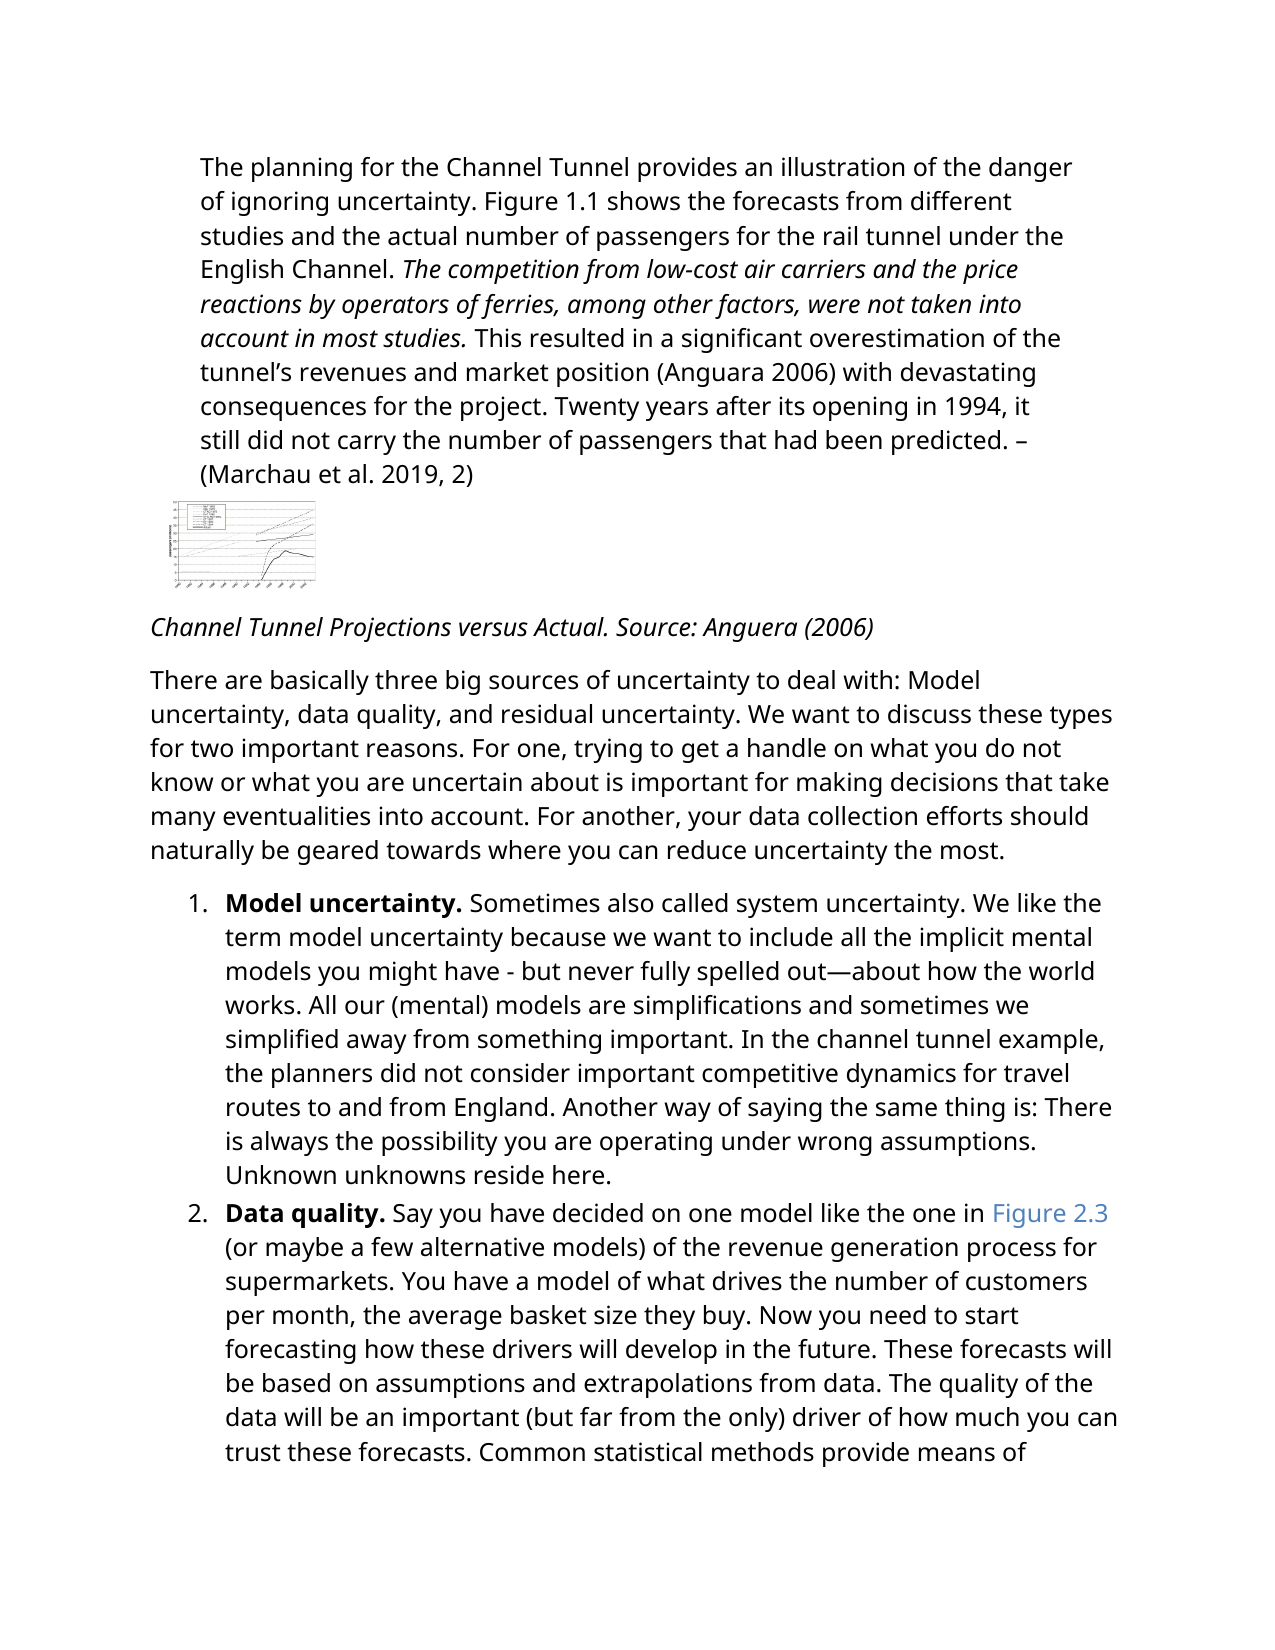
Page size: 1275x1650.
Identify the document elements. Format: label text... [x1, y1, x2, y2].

text Channel Tunnel Projections versus Actual. Source: Anguera (2006) [150, 609, 1125, 643]
list Model uncertainty. Sometimes also called system uncertainty. We like the term model uncertainty because we want to include all the implicit mental models you might have - but never fully spelled out—about how the world works. All our (mental) models are simplifications and sometimes we simplified away from something important. In the channel tunnel example, the planners did not consider important competitive dynamics for travel routes to and from England. Another way of saying the same thing is: There is always the possibility you are operating under wrong assumptions. Unknown unknowns reside here. [187, 885, 1125, 1192]
text There are basically three big sources of uncertainty to deal with: Model uncertainty, data quality, and residual uncertainty. We want to discuss these types for two important reasons. For one, trying to get a handle on what you do not know or what you are uncertain about is important for making decisions that take many eventualities into account. For another, your data collection efforts should naturally be geared towards where you can reduce uncertainty the most. [150, 662, 1125, 867]
picture [168, 501, 316, 589]
text The planning for the Channel Tunnel provides an illustration of the danger of ignoring uncertainty. Figure 1.1 shows the forecasts from different studies and the actual number of passengers for the rail tunnel under the English Channel. The competition from low-cost air carriers and the price reactions by operators of ferries, among other factors, were not taken into account in most studies. This resulted in a signiﬁcant overestimation of the tunnel’s revenues and market position (Anguara 2006) with devastating consequences for the project. Twenty years after its opening in 1994, it still did not carry the number of passengers that had been predicted. – (Marchau et al. 2019, 2) [200, 150, 1075, 491]
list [187, 1196, 1125, 1468]
